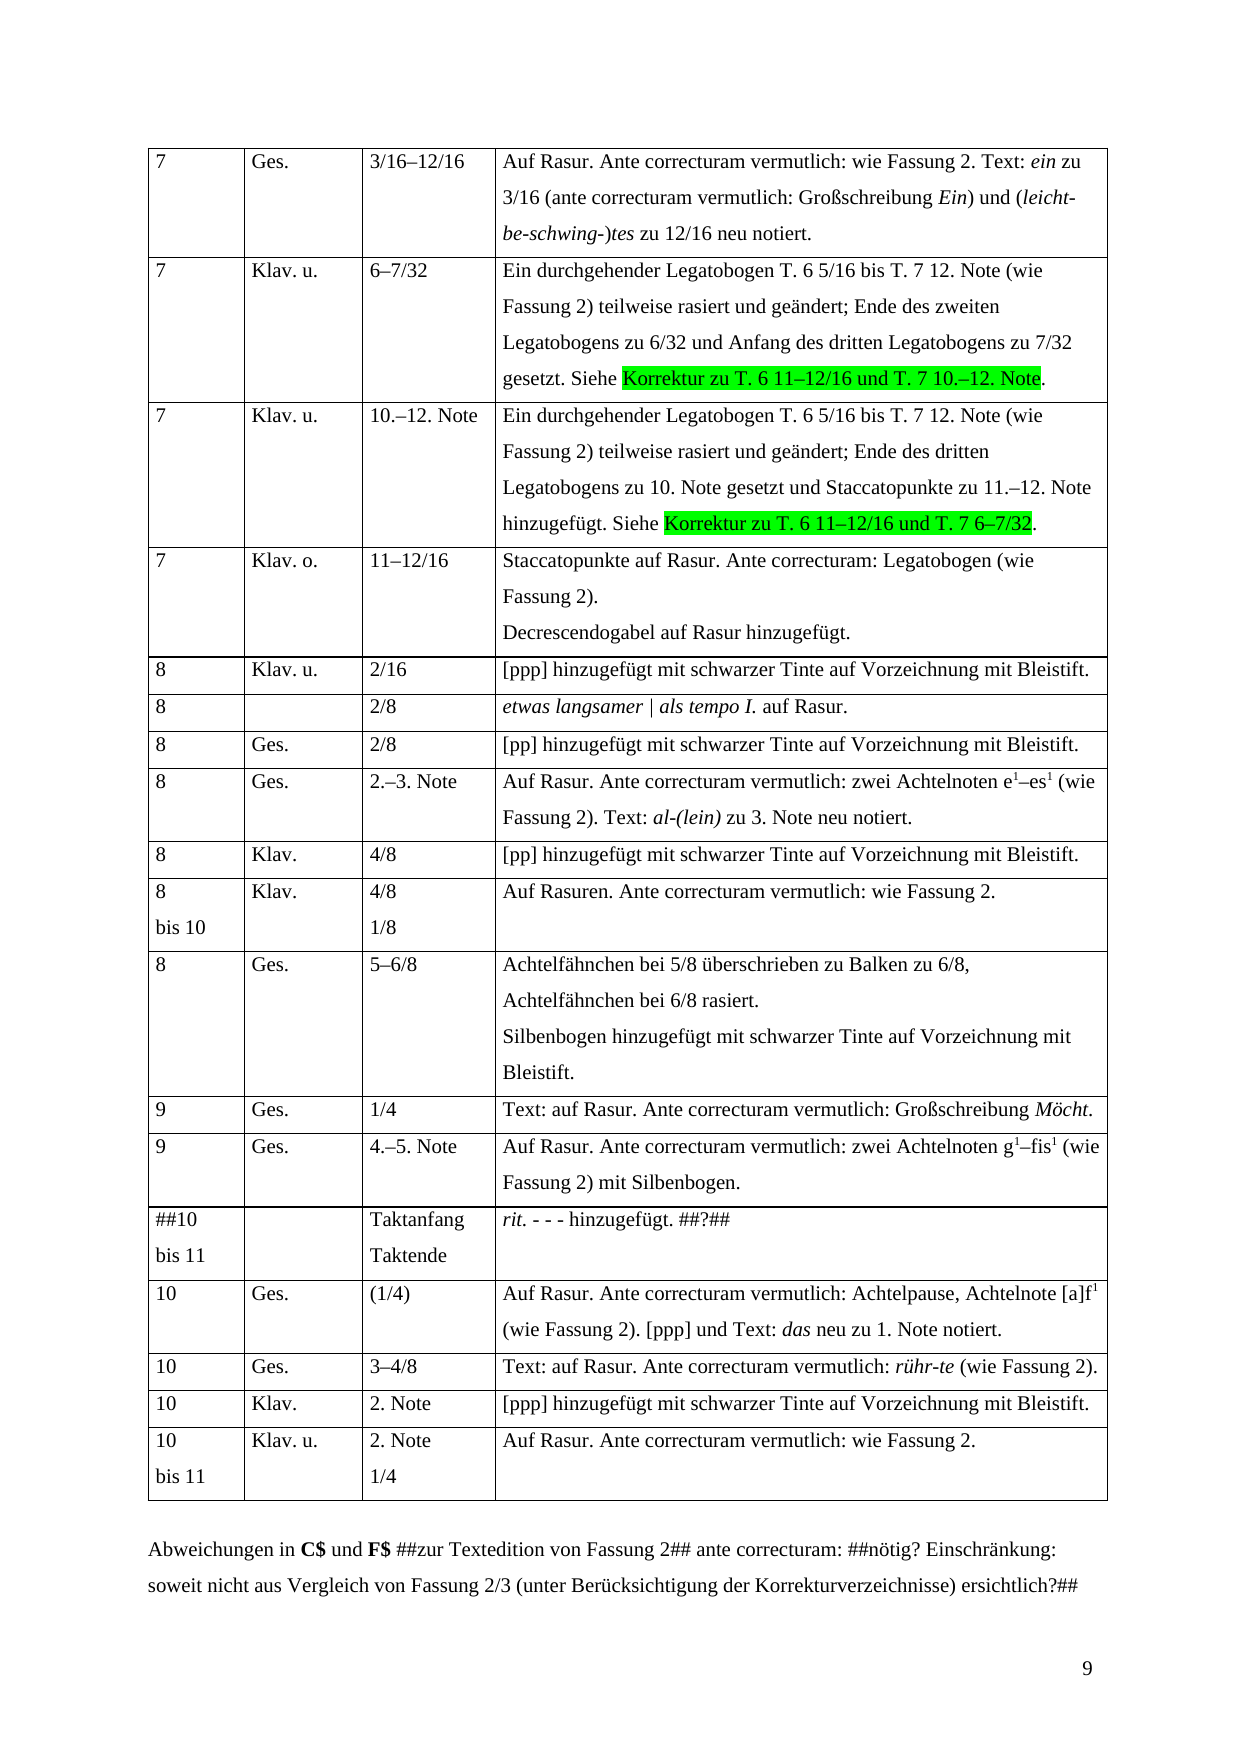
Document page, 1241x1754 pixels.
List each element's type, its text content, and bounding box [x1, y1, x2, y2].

table_cell Klav. o. [245, 548, 362, 656]
table_cell ##10 bis 11 [149, 1208, 244, 1279]
table_cell [pp] hinzugefügt mit schwarzer Tinte auf Vorzeichnung mit Bleistift. [496, 732, 1107, 768]
table_cell 8 bis 10 [149, 879, 244, 951]
table_cell 2/8 [363, 695, 495, 731]
table_cell 8 [149, 695, 244, 731]
text Abweichungen in C$ und F$ ##zur Textedition von Fassung 2## ante correcturam: ##nötig? Einschränkung: soweit nicht aus Vergleich von Fassung 2/3 (unter Berücksichtigung der Korrekturverzeichnisse) ersichtlich?## [148, 1537, 1093, 1597]
table_cell Klav. u. [245, 658, 362, 693]
table_cell 2/8 [363, 732, 495, 768]
table_cell Ges. [245, 769, 362, 841]
table_cell rit. - - - hinzugefügt. ##?## [496, 1208, 1107, 1279]
table_cell 7 [149, 548, 244, 656]
table_cell Auf Rasur. Ante correcturam vermutlich: wie Fassung 2. Text: ein zu 3/16 (ante correcturam vermutlich: Großschreibung Ein) und (leicht-be-schwing-)tes zu 12/16 neu notiert. [496, 149, 1107, 257]
table_cell Klav. [245, 1391, 362, 1427]
table_cell 3–4/8 [363, 1354, 495, 1390]
table_cell Auf Rasuren. Ante correcturam vermutlich: wie Fassung 2. [496, 879, 1107, 951]
table_cell Ein durchgehender Legatobogen T. 6 5/16 bis T. 7 12. Note (wie Fassung 2) teilweise rasiert und geändert; Ende des dritten Legatobogens zu 10. Note gesetzt und Staccatopunkte zu 11.–12. Note hinzugefügt. Siehe Korrektur zu T. 6 11–12/16 und T. 7 6–7/32. [496, 403, 1107, 547]
table_cell 2/16 [363, 658, 495, 693]
table_cell 8 [149, 952, 244, 1096]
table_cell Taktanfang Taktende [363, 1208, 495, 1279]
table_cell [245, 695, 362, 731]
table_cell 8 [149, 769, 244, 841]
table_cell 4/8 1/8 [363, 879, 495, 951]
table_cell [245, 1208, 362, 1279]
table_cell Staccatopunkte auf Rasur. Ante correcturam: Legatobogen (wie Fassung 2). Decrescendogabel auf Rasur hinzugefügt. [496, 548, 1107, 656]
table_cell 9 [149, 1134, 244, 1206]
table_cell Klav. u. [245, 258, 362, 402]
table_cell (1/4) [363, 1281, 495, 1353]
table_cell Ges. [245, 1134, 362, 1206]
table_cell Text: auf Rasur. Ante correcturam vermutlich: rühr-te (wie Fassung 2). [496, 1354, 1107, 1390]
table_cell etwas langsamer | als tempo I. auf Rasur. [496, 695, 1107, 731]
table_cell 7 [149, 149, 244, 257]
table_cell 7 [149, 403, 244, 547]
table_cell Ein durchgehender Legatobogen T. 6 5/16 bis T. 7 12. Note (wie Fassung 2) teilweise rasiert und geändert; Ende des zweiten Legatobogens zu 6/32 und Anfang des dritten Legatobogens zu 7/32 gesetzt. Siehe Korrektur zu T. 6 11–12/16 und T. 7 10.–12. Note. [496, 258, 1107, 402]
table_cell 4/8 [363, 842, 495, 878]
table_cell Ges. [245, 1354, 362, 1390]
table_cell Ges. [245, 952, 362, 1096]
table_cell 10 [149, 1391, 244, 1427]
table_cell Ges. [245, 732, 362, 768]
table_cell 1/4 [363, 1097, 495, 1133]
table_cell Klav. [245, 842, 362, 878]
table_cell 6–7/32 [363, 258, 495, 402]
table_cell Auf Rasur. Ante correcturam vermutlich: zwei Achtelnoten g1–fis1 (wie Fassung 2) mit Silbenbogen. [496, 1134, 1107, 1206]
table_cell Text: auf Rasur. Ante correcturam vermutlich: Großschreibung Möcht. [496, 1097, 1107, 1133]
table_cell 4.–5. Note [363, 1134, 495, 1206]
table_cell [ppp] hinzugefügt mit schwarzer Tinte auf Vorzeichnung mit Bleistift. [496, 658, 1107, 693]
table_cell 2.–3. Note [363, 769, 495, 841]
table_cell [ppp] hinzugefügt mit schwarzer Tinte auf Vorzeichnung mit Bleistift. [496, 1391, 1107, 1427]
table_cell Ges. [245, 149, 362, 257]
table_cell Auf Rasur. Ante correcturam vermutlich: wie Fassung 2. [496, 1428, 1107, 1500]
table_cell 7 [149, 258, 244, 402]
table_cell [pp] hinzugefügt mit schwarzer Tinte auf Vorzeichnung mit Bleistift. [496, 842, 1107, 878]
table_cell 5–6/8 [363, 952, 495, 1096]
table_cell 8 [149, 732, 244, 768]
table_cell Ges. [245, 1097, 362, 1133]
table_cell 10 [149, 1354, 244, 1390]
table_cell Klav. [245, 879, 362, 951]
table_cell 10.–12. Note [363, 403, 495, 547]
table_cell 10 bis 11 [149, 1428, 244, 1500]
table_cell 8 [149, 842, 244, 878]
table_cell Achtelfähnchen bei 5/8 überschrieben zu Balken zu 6/8, Achtelfähnchen bei 6/8 rasiert. Silbenbogen hinzugefügt mit schwarzer Tinte auf Vorzeichnung mit Bleistift. [496, 952, 1107, 1096]
table_cell 2. Note [363, 1391, 495, 1427]
table_cell 2. Note 1/4 [363, 1428, 495, 1500]
table_cell Auf Rasur. Ante correcturam vermutlich: zwei Achtelnoten e1–es1 (wie Fassung 2). Text: al-(lein) zu 3. Note neu notiert. [496, 769, 1107, 841]
table_cell 3/16–12/16 [363, 149, 495, 257]
table_cell Auf Rasur. Ante correcturam vermutlich: Achtelpause, Achtelnote [a]f1 (wie Fassung 2). [ppp] und Text: das neu zu 1. Note notiert. [496, 1281, 1107, 1353]
table_cell Klav. u. [245, 1428, 362, 1500]
table_cell 11–12/16 [363, 548, 495, 656]
table_cell Ges. [245, 1281, 362, 1353]
table_cell 8 [149, 658, 244, 693]
table_cell 9 [149, 1097, 244, 1133]
table_cell 10 [149, 1281, 244, 1353]
table_cell Klav. u. [245, 403, 362, 547]
